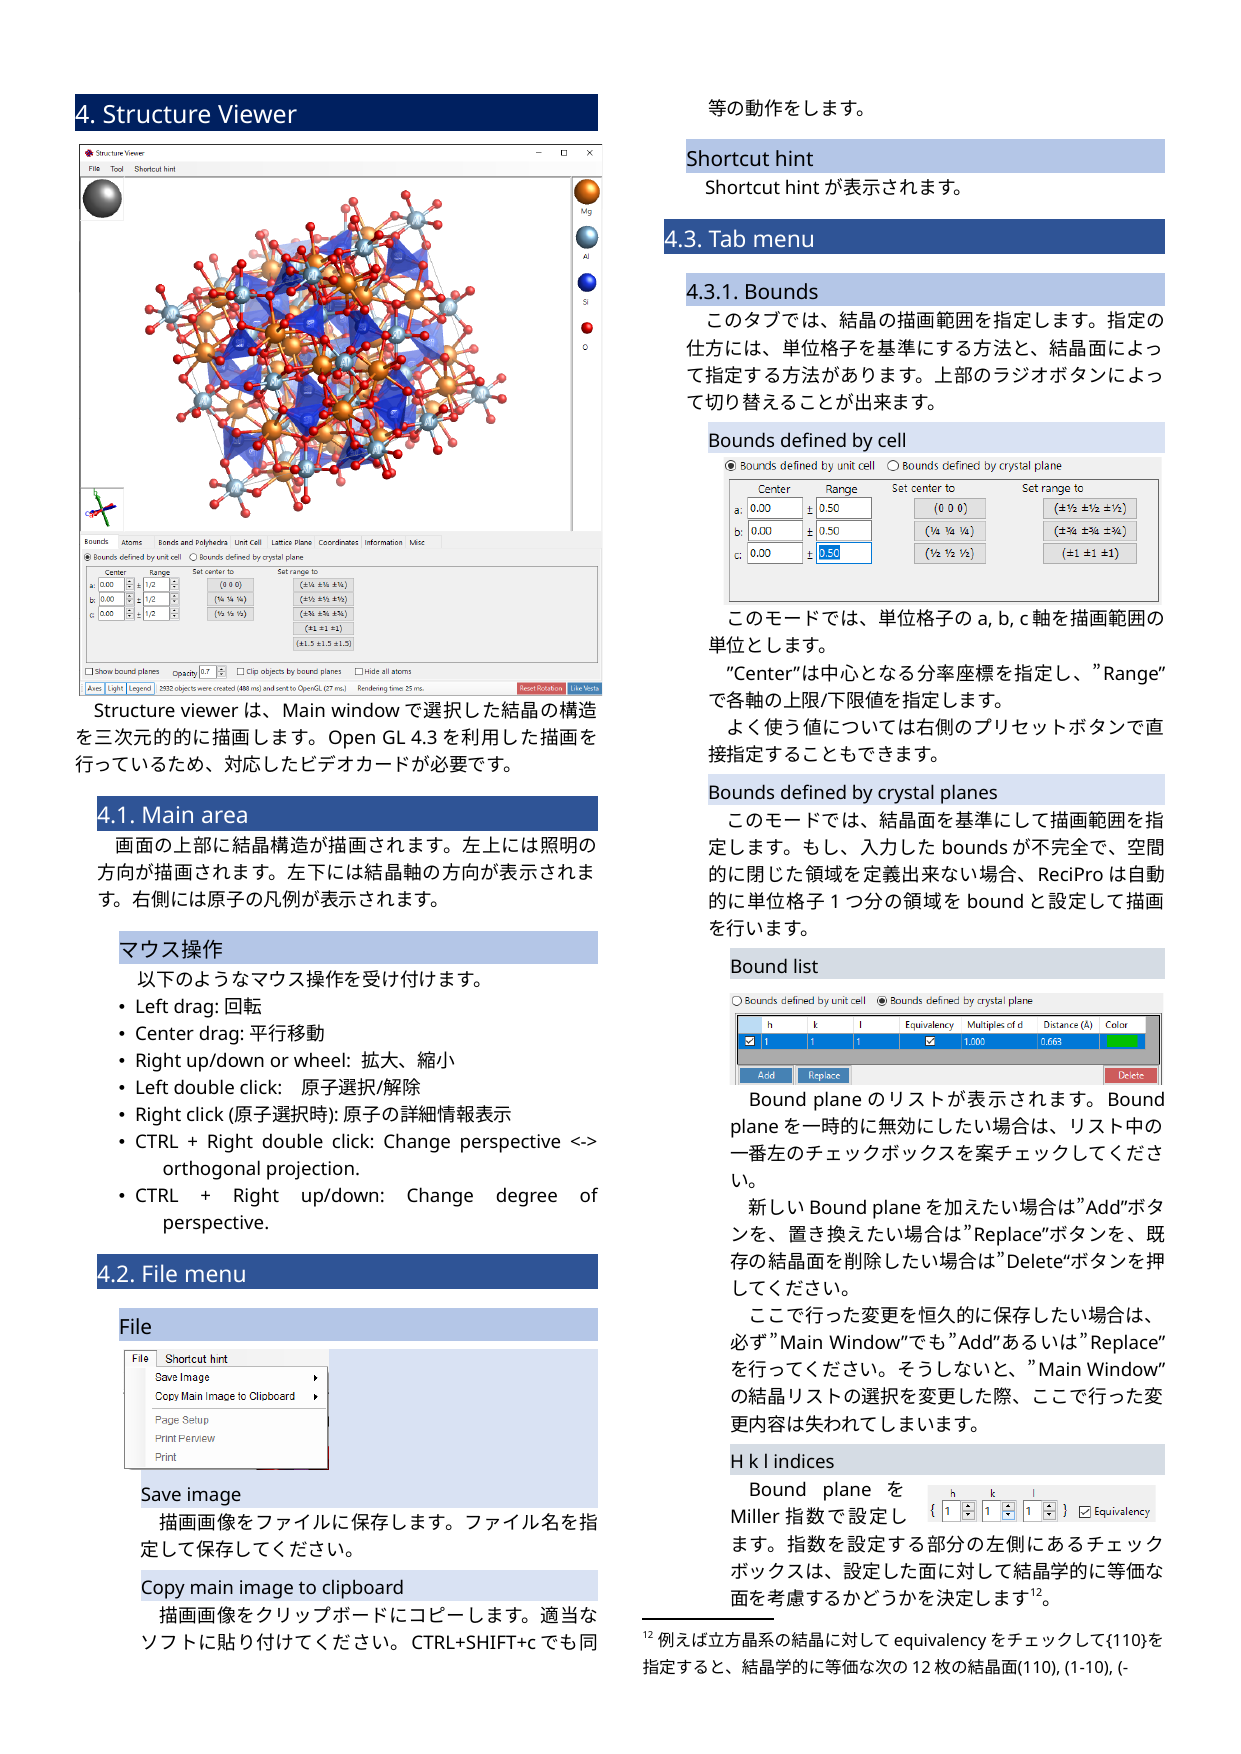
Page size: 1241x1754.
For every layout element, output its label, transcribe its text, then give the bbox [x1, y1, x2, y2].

list Left drag: 回転 [119, 991, 598, 1018]
subtitle 4. Structure Viewer [75, 94, 598, 131]
picture [729, 993, 1164, 1085]
subtitle Copy main image to clipboard [141, 1570, 598, 1601]
text ここで行った変更を恒久的に保存したい場合は、必ず”Main Window”でも”Add”あるいは”Replace”を行ってください。そうしないと、”Main Window”の結晶リストの選択を変更した際、ここで行った変更内容は失われてしまいます。 [730, 1301, 1165, 1436]
subtitle File [119, 1308, 598, 1341]
picture [927, 1485, 1156, 1522]
text 新しいBound planeを加えたい場合は”Add”ボタンを、置き換えたい場合は”Replace”ボタンを、既存の結晶面を削除したい場合は”Delete“ボタンを押してください。 [730, 1193, 1165, 1301]
subtitle 4.1. Main area [97, 796, 598, 831]
list Left double click: 原子選択/解除 [119, 1073, 598, 1100]
subtitle H k l indices [730, 1444, 1165, 1475]
list Right click (原子選択時): 原子の詳細情報表示 [119, 1100, 598, 1127]
list Right up/down or wheel: 拡大、縮小 [119, 1046, 598, 1073]
subtitle Bounds defined by cell [708, 422, 1165, 453]
text このモードでは、結晶面を基準にして描画範囲を指定します。もし、入力したboundsが不完全で、空間的に閉じた領域を定義出来ない場合、ReciProは自動的に単位格子1つ分の領域をboundと設定して描画を行います。 [708, 805, 1165, 941]
text 描画画像をクリップボードにコピーします。適当なソフトに貼り付けてください。CTRL+SHIFT+cでも同等の動作をします。 [708, 94, 1165, 121]
subtitle Shortcut hint [686, 139, 1165, 173]
picture [723, 457, 1162, 605]
picture [79, 144, 603, 696]
text このタブでは、結晶の描画範囲を指定します。指定の仕方には、単位格子を基準にする方法と、結晶面によって指定する方法があります。上部のラジオボタンによって切り替えることが出来ます。 [686, 306, 1165, 414]
subtitle Bounds defined by crystal planes [708, 774, 1165, 805]
text 以下のようなマウス操作を受け付けます。 [119, 964, 598, 991]
text 描画画像をクリップボードにコピーします。適当なソフトに貼り付けてください。CTRL+SHIFT+cでも同等の動作をします。 [141, 1601, 598, 1655]
text 描画画像をファイルに保存します。ファイル名を指定して保存してください。 [141, 1508, 598, 1562]
list Center drag: 平行移動 [119, 1018, 598, 1046]
text Bound planeをMiller指数で設定します。指数を設定する部分の左側にあるチェックボックスは、設定した面に対して結晶学的に等価な面を考慮するかどうかを決定します。 [730, 1475, 1165, 1611]
subtitle Bound list [730, 948, 1165, 979]
subtitle 4.3. Tab menu [664, 219, 1165, 254]
subtitle 4.3.1. Bounds [686, 273, 1165, 306]
list CTRL + Right up/down: Change degree of perspective. [119, 1181, 598, 1235]
text Shortcut hint が表示されます。 [686, 173, 1165, 200]
text ”Center”は中心となる分率座標を指定し、”Range”で各軸の上限/下限値を指定します。 [708, 658, 1165, 712]
list CTRL + Right double click: Change perspective <-> orthogonal projection. [119, 1127, 598, 1181]
subtitle マウス操作 [119, 931, 598, 964]
picture [123, 1349, 329, 1470]
text よく使う値については右側のプリセットボタンで直接指定することもできます。 [708, 712, 1165, 767]
subtitle 4.2. File menu [97, 1254, 598, 1289]
text 画面の上部に結晶構造が描画されます。左上には照明の方向が描画されます。左下には結晶軸の方向が表示されます。右側には原子の凡例が表示されます。 [97, 831, 598, 912]
